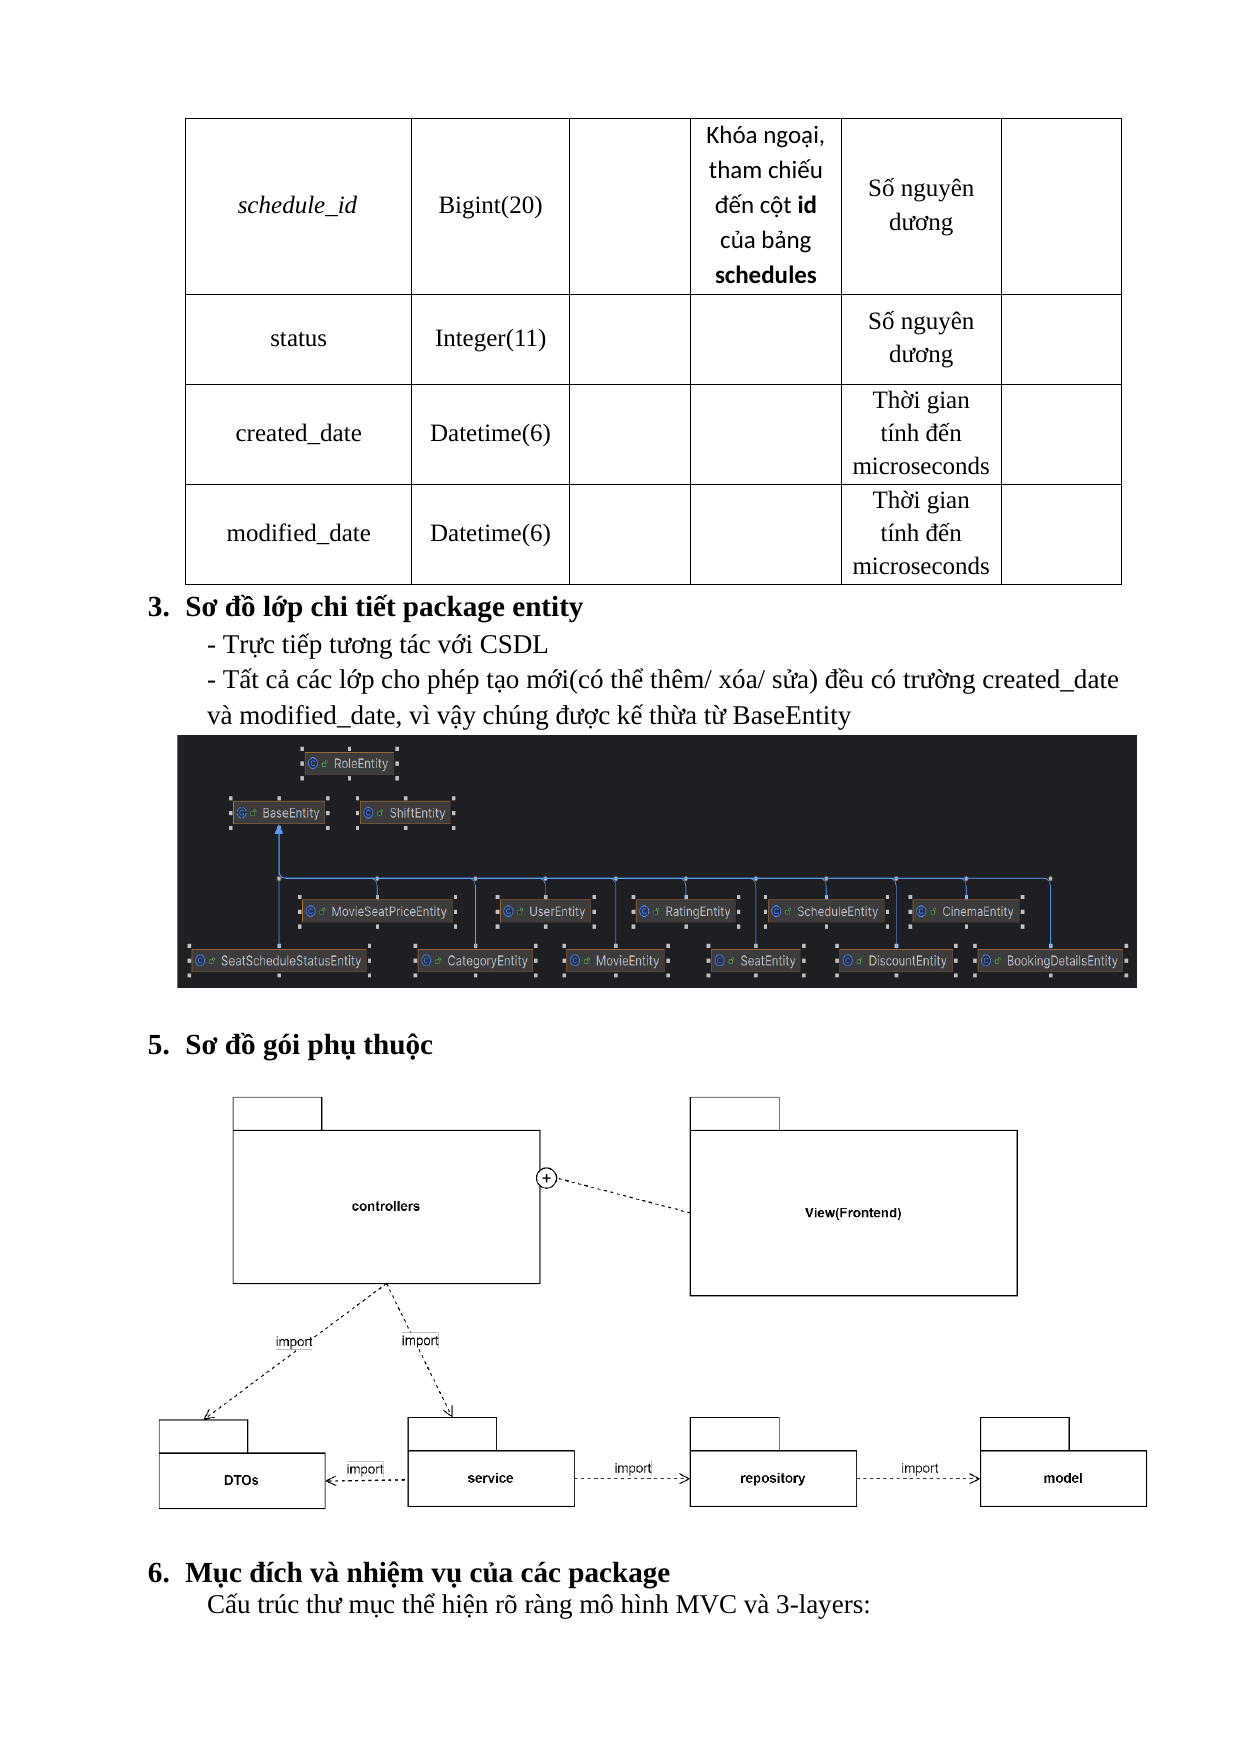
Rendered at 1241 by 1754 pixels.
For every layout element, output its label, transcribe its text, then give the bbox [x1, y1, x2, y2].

picture [177, 735, 1137, 988]
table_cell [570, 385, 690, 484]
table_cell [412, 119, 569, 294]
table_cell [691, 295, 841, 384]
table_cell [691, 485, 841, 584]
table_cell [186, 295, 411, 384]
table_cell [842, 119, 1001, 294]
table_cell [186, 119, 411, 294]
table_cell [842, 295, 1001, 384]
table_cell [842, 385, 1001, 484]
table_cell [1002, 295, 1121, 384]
text Cấu trúc thư mục thể hiện rõ ràng mô hình MVC và 3-layers: [207, 1589, 1122, 1620]
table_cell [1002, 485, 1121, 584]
text - Trực tiếp tương tác với CSDL [207, 628, 1122, 659]
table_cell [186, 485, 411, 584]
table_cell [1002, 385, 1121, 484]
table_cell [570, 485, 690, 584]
subtitle Sơ đồ lớp chi tiết package entity [148, 589, 1122, 623]
subtitle Sơ đồ gói phụ thuộc [148, 1027, 1122, 1061]
text - Tất cả các lớp cho phép tạo mới(có thể thêm/ xóa/ sửa) đều có trường created_date và modified_date, vì vậy chúng được kế thừa từ BaseEntity [207, 664, 1122, 731]
picture [147, 1086, 1158, 1520]
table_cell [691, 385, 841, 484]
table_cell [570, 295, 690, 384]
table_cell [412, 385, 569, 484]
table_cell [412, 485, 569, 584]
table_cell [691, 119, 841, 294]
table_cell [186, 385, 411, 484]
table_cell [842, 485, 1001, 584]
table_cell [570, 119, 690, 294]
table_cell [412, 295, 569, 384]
subtitle Mục đích và nhiệm vụ của các package [148, 1555, 1122, 1589]
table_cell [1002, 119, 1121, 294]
